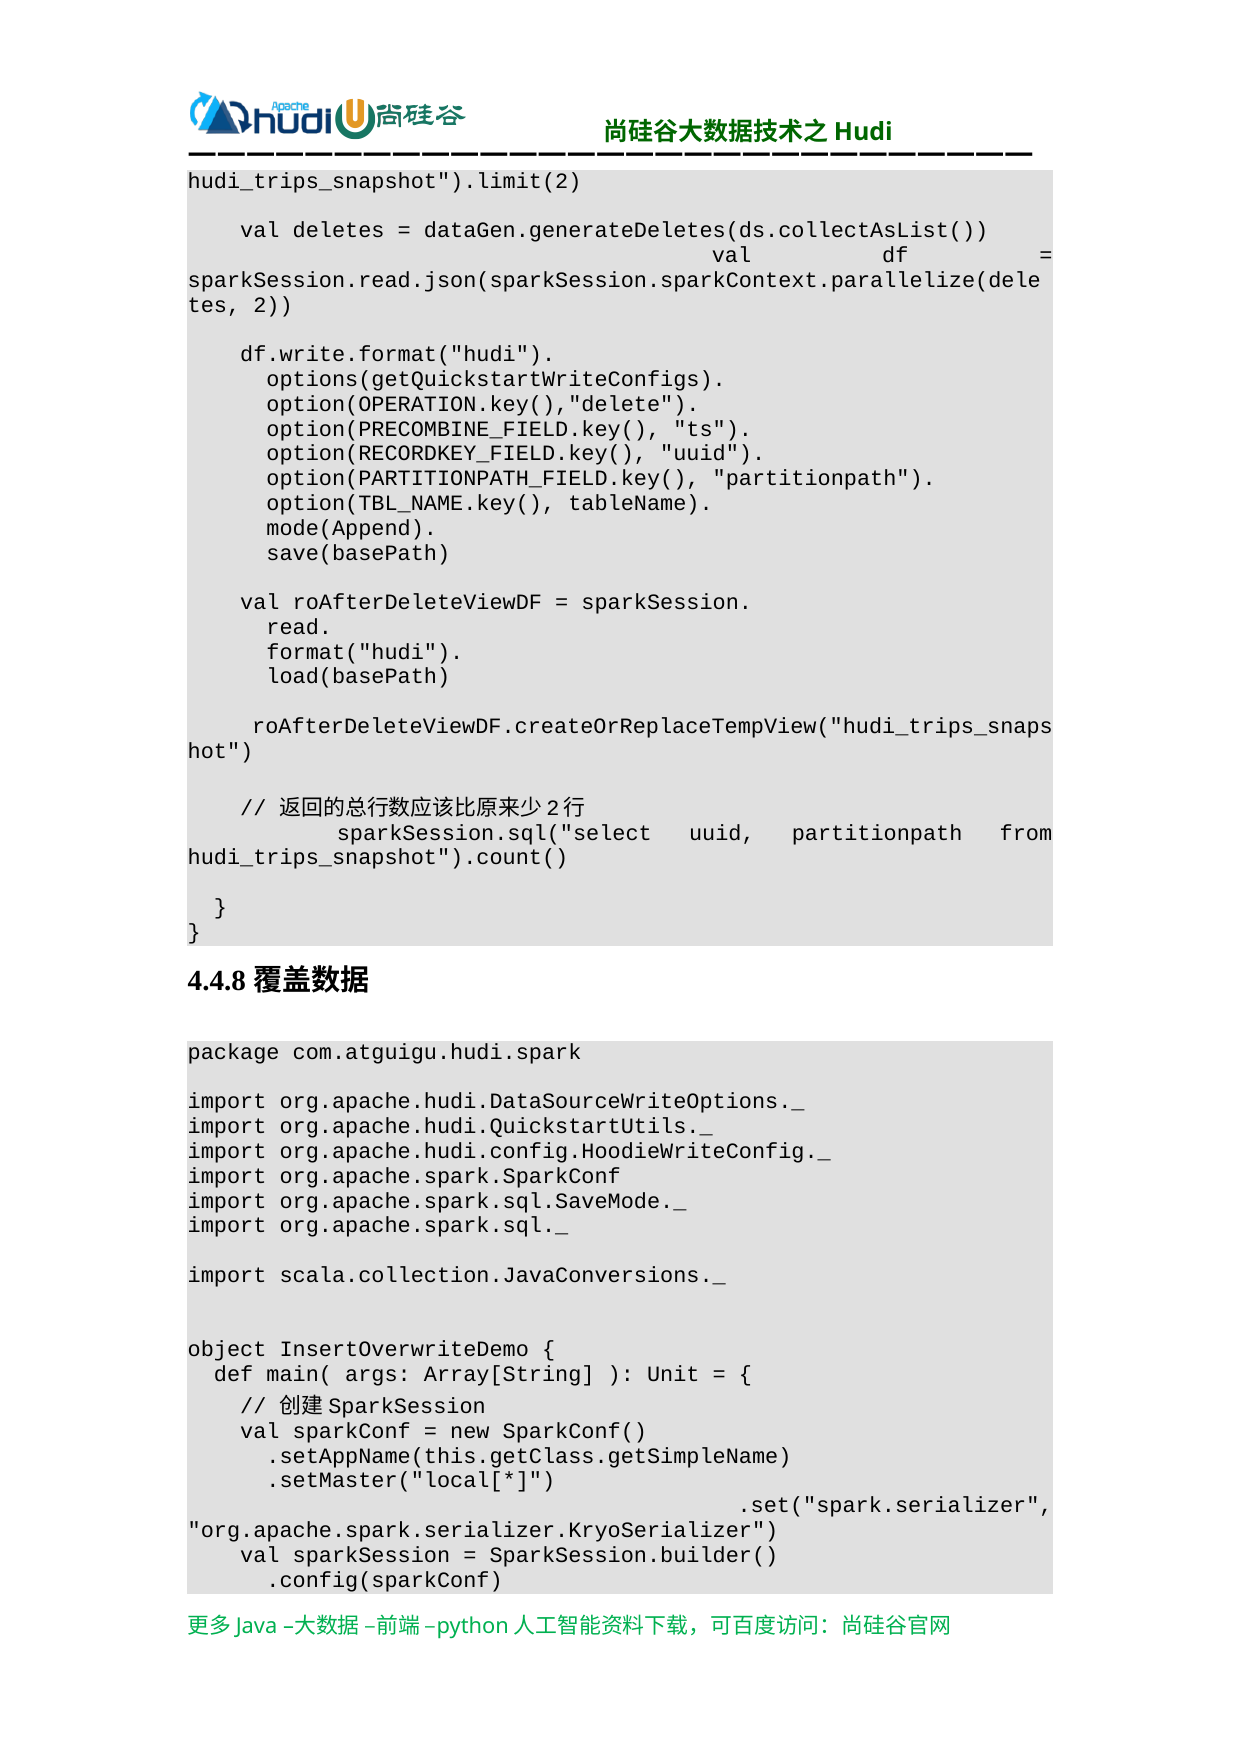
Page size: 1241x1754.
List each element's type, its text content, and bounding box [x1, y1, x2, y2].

text import org.apache.hudi.QuickstartUtils._ [187, 1115, 1053, 1140]
text } [187, 896, 1053, 921]
text .setMaster("local[*]") [187, 1470, 1053, 1494]
text option(OPERATION.key(),"delete"). [187, 393, 1053, 418]
picture [187, 88, 467, 140]
text option(RECORDKEY_FIELD.key(), "uuid"). [187, 443, 1053, 467]
text object InsertOverwriteDemo { [187, 1338, 1053, 1363]
text import org.apache.spark.SparkConf [187, 1165, 1053, 1190]
text options(getQuickstartWriteConfigs). [187, 368, 1053, 393]
text package com.atguigu.hudi.spark [187, 1041, 1053, 1066]
text // 返回的总行数应该比原来少2行 [187, 790, 1053, 822]
text read. [187, 616, 1053, 641]
text import scala.collection.JavaConversions._ [187, 1264, 1053, 1289]
text format("hudi"). [187, 641, 1053, 666]
text option(PRECOMBINE_FIELD.key(), "ts"). [187, 418, 1053, 443]
subtitle 4.4.8 覆盖数据 [187, 946, 1053, 1011]
text } [187, 921, 1053, 946]
text import org.apache.hudi.config.HoodieWriteConfig._ [187, 1140, 1053, 1165]
text val df = sparkSession.read.json(sparkSession.sparkContext.parallelize(deletes, 2)) [187, 244, 1053, 319]
text val deletes = dataGen.generateDeletes(ds.collectAsList()) [187, 219, 1053, 244]
text .set("spark.serializer", "org.apache.spark.serializer.KryoSerializer") [187, 1494, 1053, 1544]
text save(basePath) [187, 542, 1053, 567]
text def main( args: Array[String] ): Unit = { [187, 1363, 1053, 1388]
text val roAfterDeleteViewDF = sparkSession. [187, 591, 1053, 616]
text .config(sparkConf) [187, 1569, 1053, 1594]
text // 创建 SparkSession [187, 1388, 1053, 1420]
text option(PARTITIONPATH_FIELD.key(), "partitionpath"). [187, 467, 1053, 492]
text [187, 170, 1053, 195]
text import org.apache.spark.sql._ [187, 1214, 1053, 1239]
text val sparkConf = new SparkConf() [187, 1420, 1053, 1445]
text val sparkSession = SparkSession.builder() [187, 1544, 1053, 1569]
text import org.apache.hudi.DataSourceWriteOptions._ [187, 1091, 1053, 1115]
text load(basePath) [187, 666, 1053, 691]
text .setAppName(this.getClass.getSimpleName) [187, 1445, 1053, 1470]
text import org.apache.spark.sql.SaveMode._ [187, 1190, 1053, 1214]
text mode(Append). [187, 517, 1053, 542]
text df.write.format("hudi"). [187, 343, 1053, 368]
text roAfterDeleteViewDF.createOrReplaceTempView("hudi_trips_snapshot") [187, 715, 1053, 765]
text sparkSession.sql("select uuid, partitionpath from hudi_trips_snapshot").count() [187, 822, 1053, 871]
text option(TBL_NAME.key(), tableName). [187, 492, 1053, 517]
